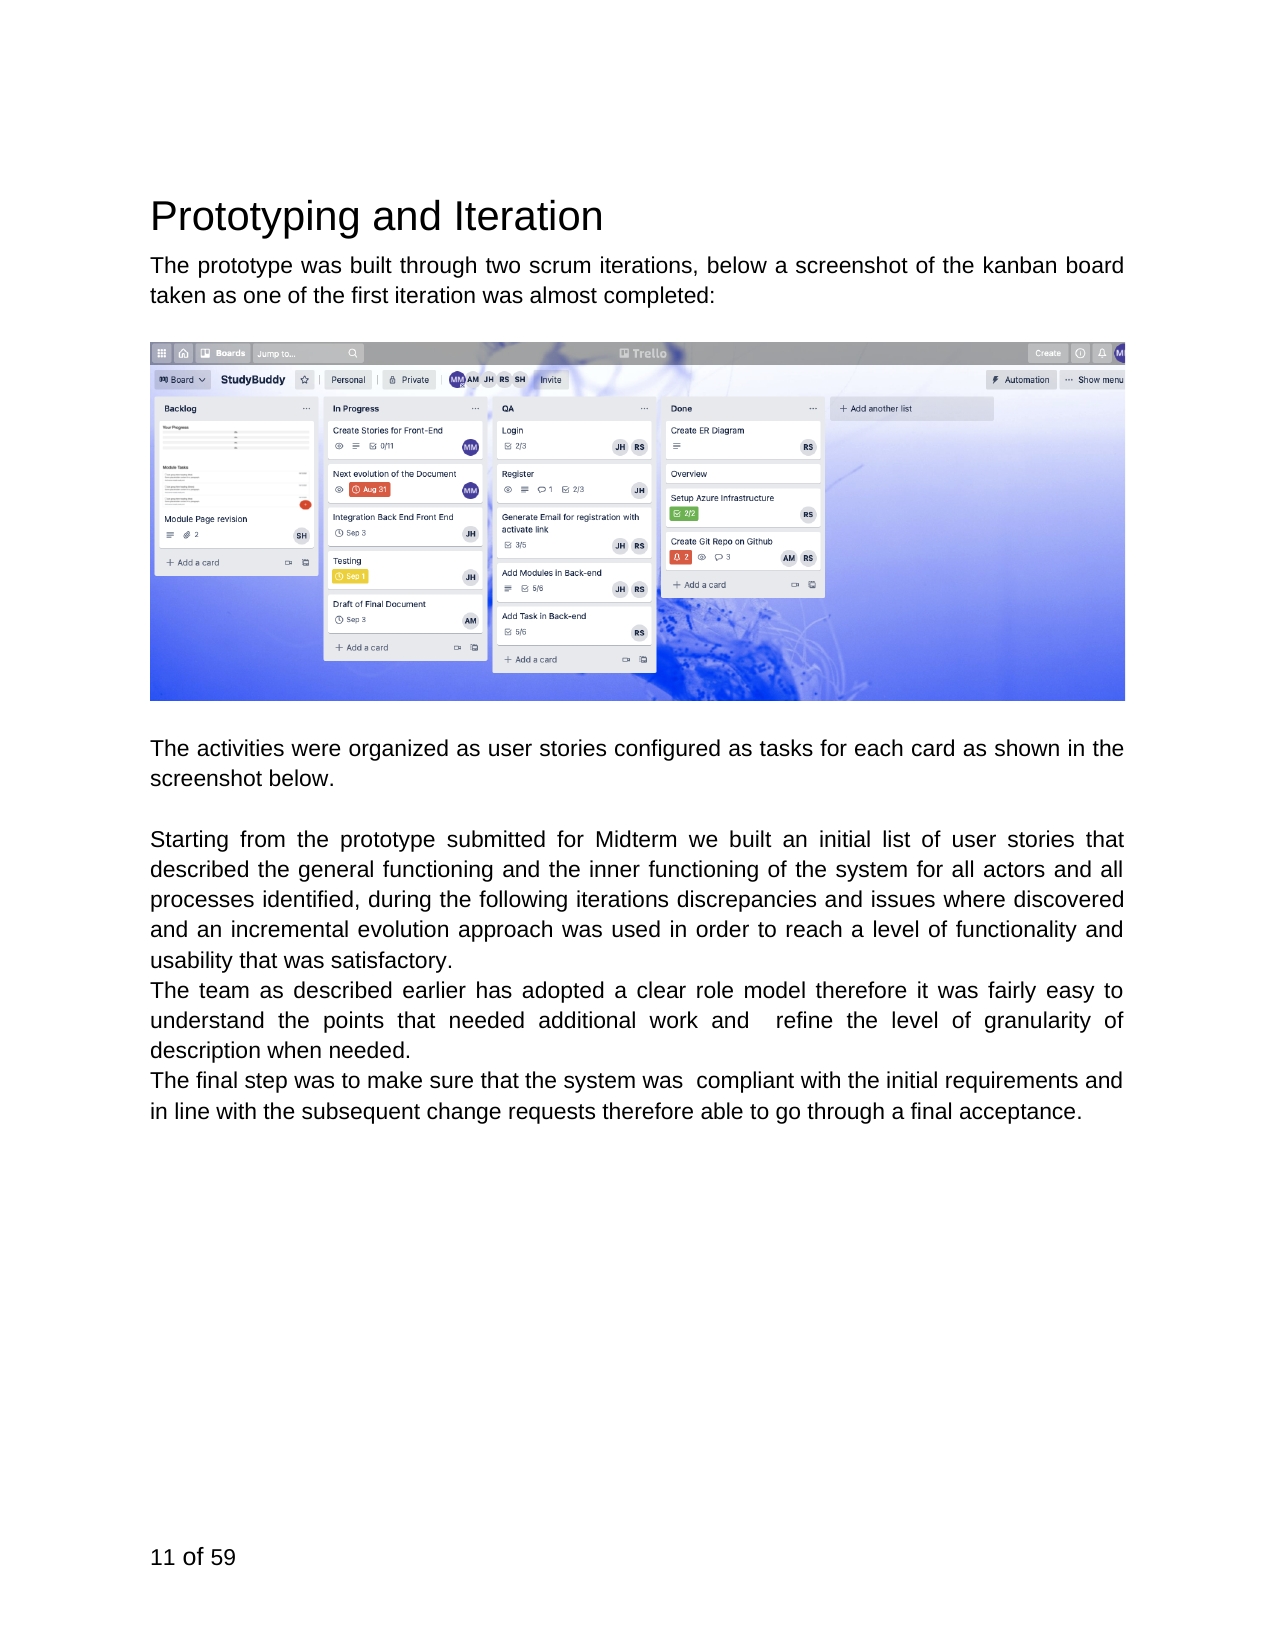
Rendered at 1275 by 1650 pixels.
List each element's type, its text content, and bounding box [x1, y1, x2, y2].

picture [150, 342, 1125, 701]
text The final step was to make sure that the system was compliant with the initial requirements and in line with the subsequent change requests therefore able to go through a final acceptance. [150, 1067, 1125, 1124]
text Starting from the prototype submitted for Midterm we built an initial list of user stories that described the general functioning and the inner functioning of the system for all actors and all processes identified, during the following iterations discrepancies and issues where discovered and an incremental evolution approach was used in order to reach a level of functionality and usability that was satisfactory. [150, 826, 1125, 973]
text The prototype was built through two scrum iterations, below a screenshot of the kanban board taken as one of the first iteration was almost completed: [150, 252, 1125, 309]
subtitle Prototyping and Iteration [150, 192, 1125, 239]
text The team as described earlier has adopted a clear role model therefore it was fairly easy to understand the points that needed additional work and refine the level of granularity of description when needed. [150, 977, 1125, 1063]
text The activities were organized as user stories configured as tasks for each card as shown in the screenshot below. [150, 735, 1125, 792]
